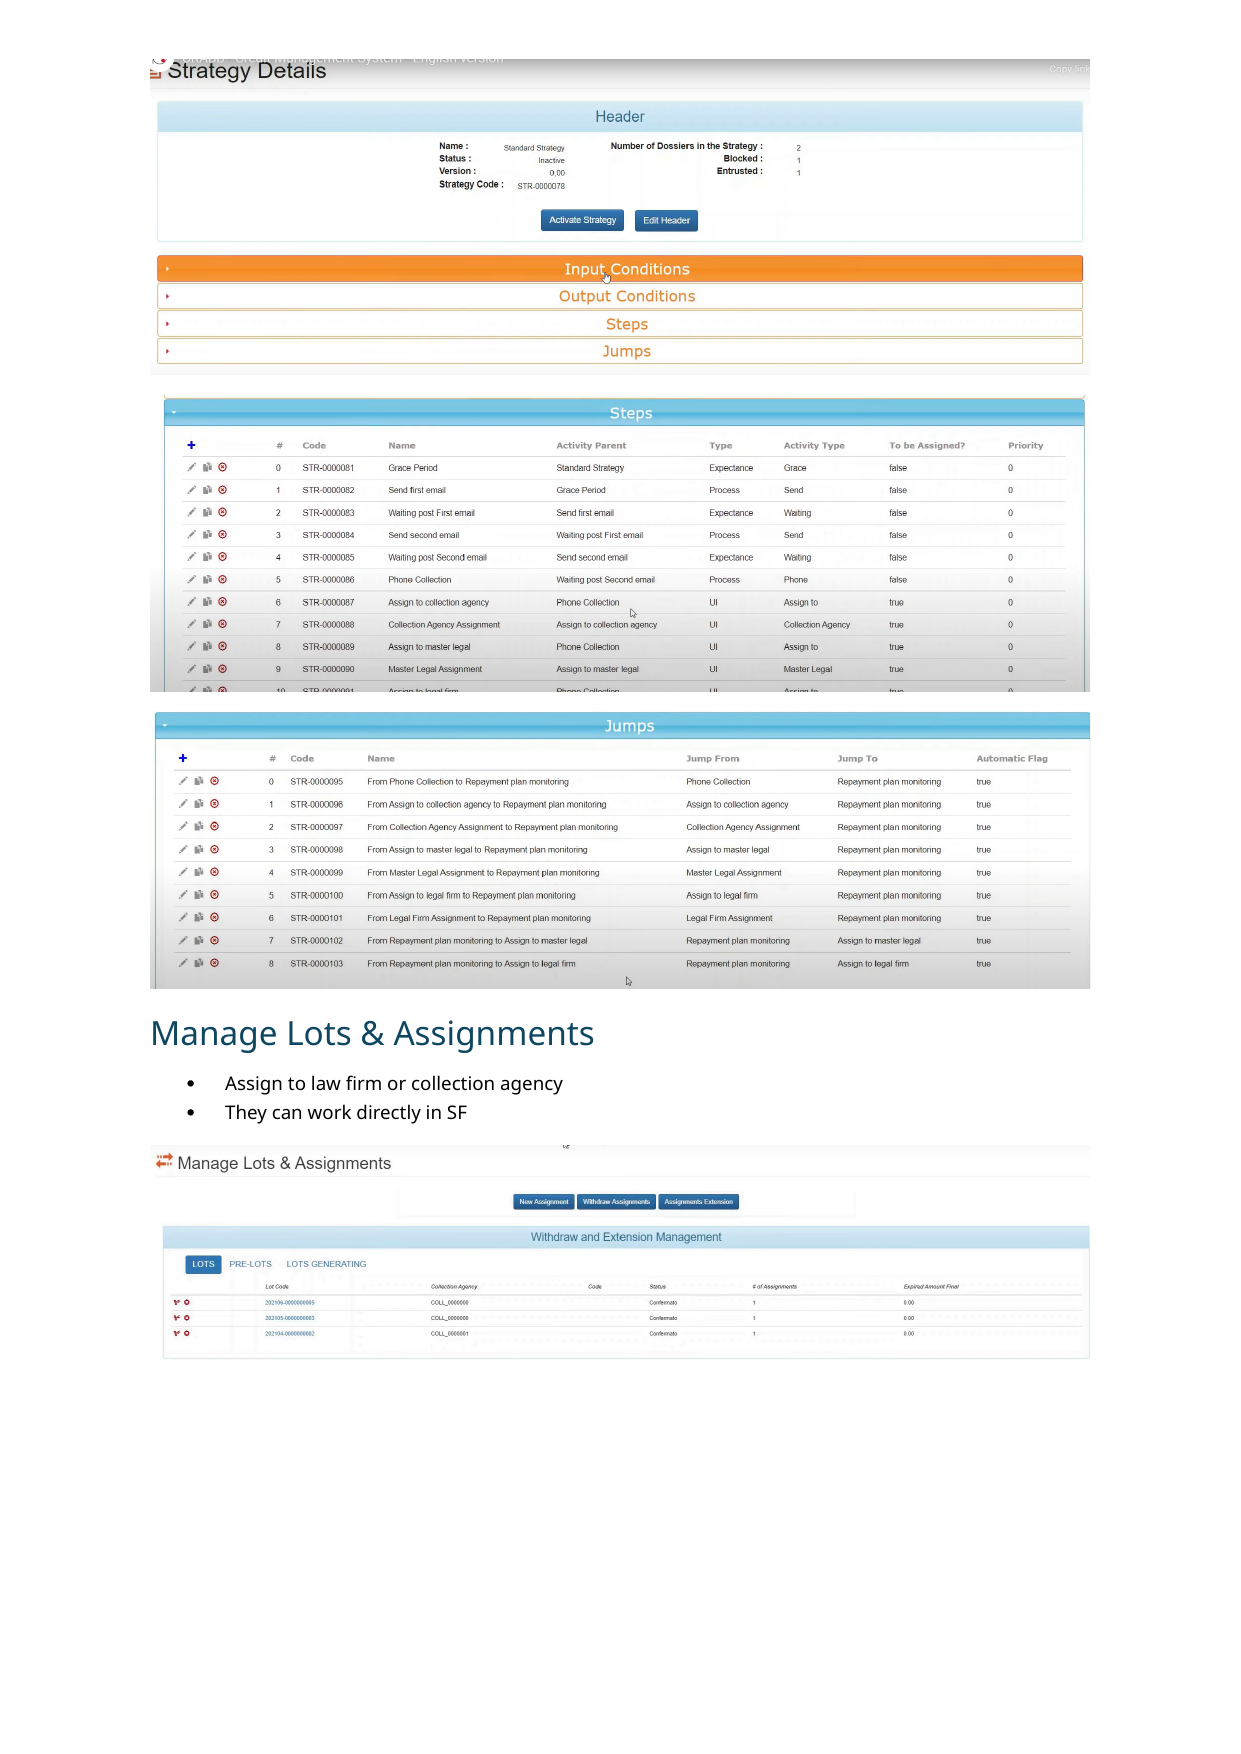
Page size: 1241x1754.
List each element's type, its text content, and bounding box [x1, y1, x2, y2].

picture [150, 711, 1091, 989]
list They can work directly in SF [187, 1099, 1090, 1125]
list Assign to law firm or collection agency [187, 1070, 1090, 1096]
picture [150, 59, 1091, 375]
subtitle Manage Lots & Assignments [150, 1009, 1090, 1055]
picture [150, 395, 1091, 692]
picture [150, 1145, 1091, 1367]
